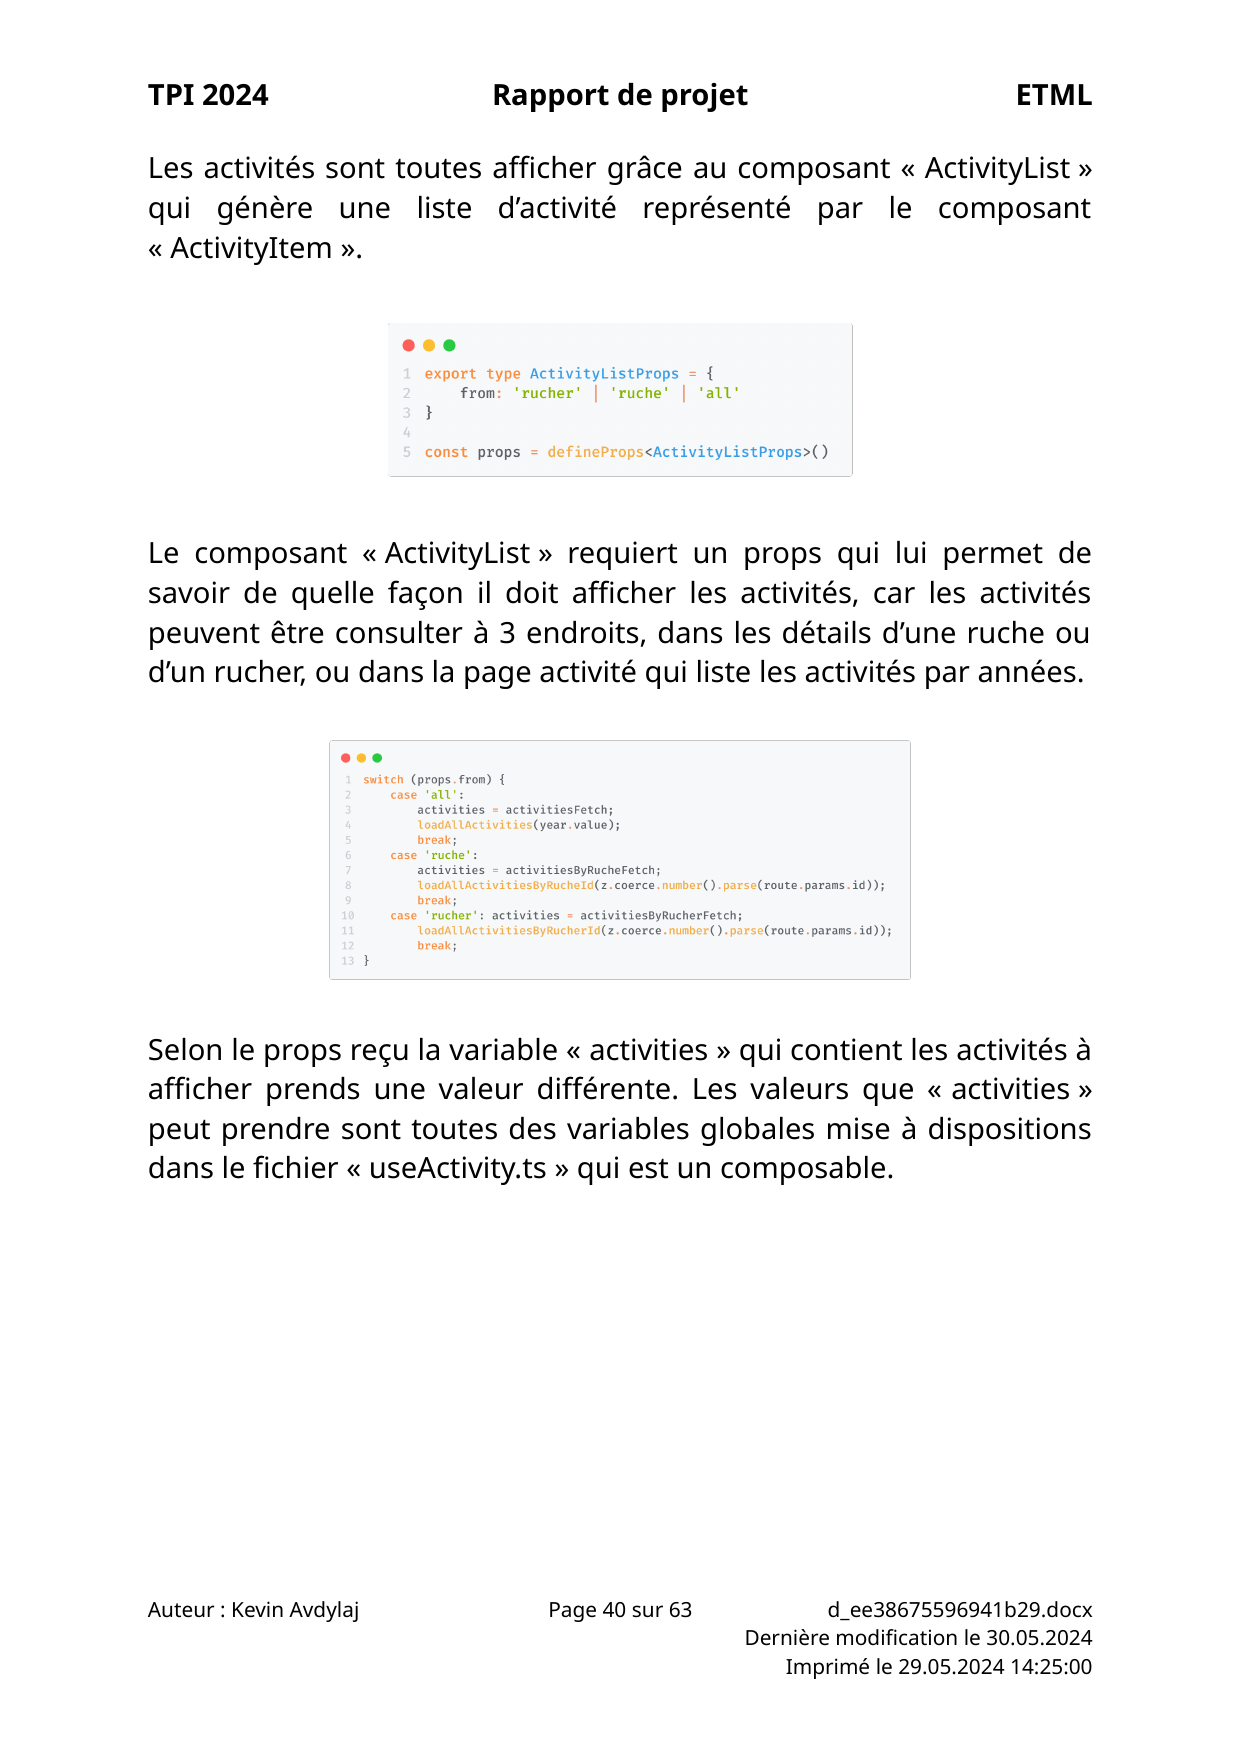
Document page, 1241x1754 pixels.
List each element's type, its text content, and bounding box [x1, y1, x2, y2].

text Le composant « ActivityList » requiert un props qui lui permet de savoir de quelle façon il doit afficher les activités, car les activités peuvent être consulter à 3 endroits, dans les détails d’une ruche ou d’un rucher, ou dans la page activité qui liste les activités par années. [148, 533, 1093, 691]
picture [305, 716, 935, 1004]
text Les activités sont toutes afficher grâce au composant « ActivityList » qui génère une liste d’activité représenté par le composant « ActivityItem ». [148, 148, 1093, 267]
text Selon le props reçu la variable « activities » qui contient les activités à afficher prends une valeur différente. Les valeurs que « activities » peut prendre sont toutes des variables globales mise à dispositions dans le fichier « useActivity.ts » qui est un composable. [148, 1029, 1093, 1187]
picture [356, 291, 884, 508]
